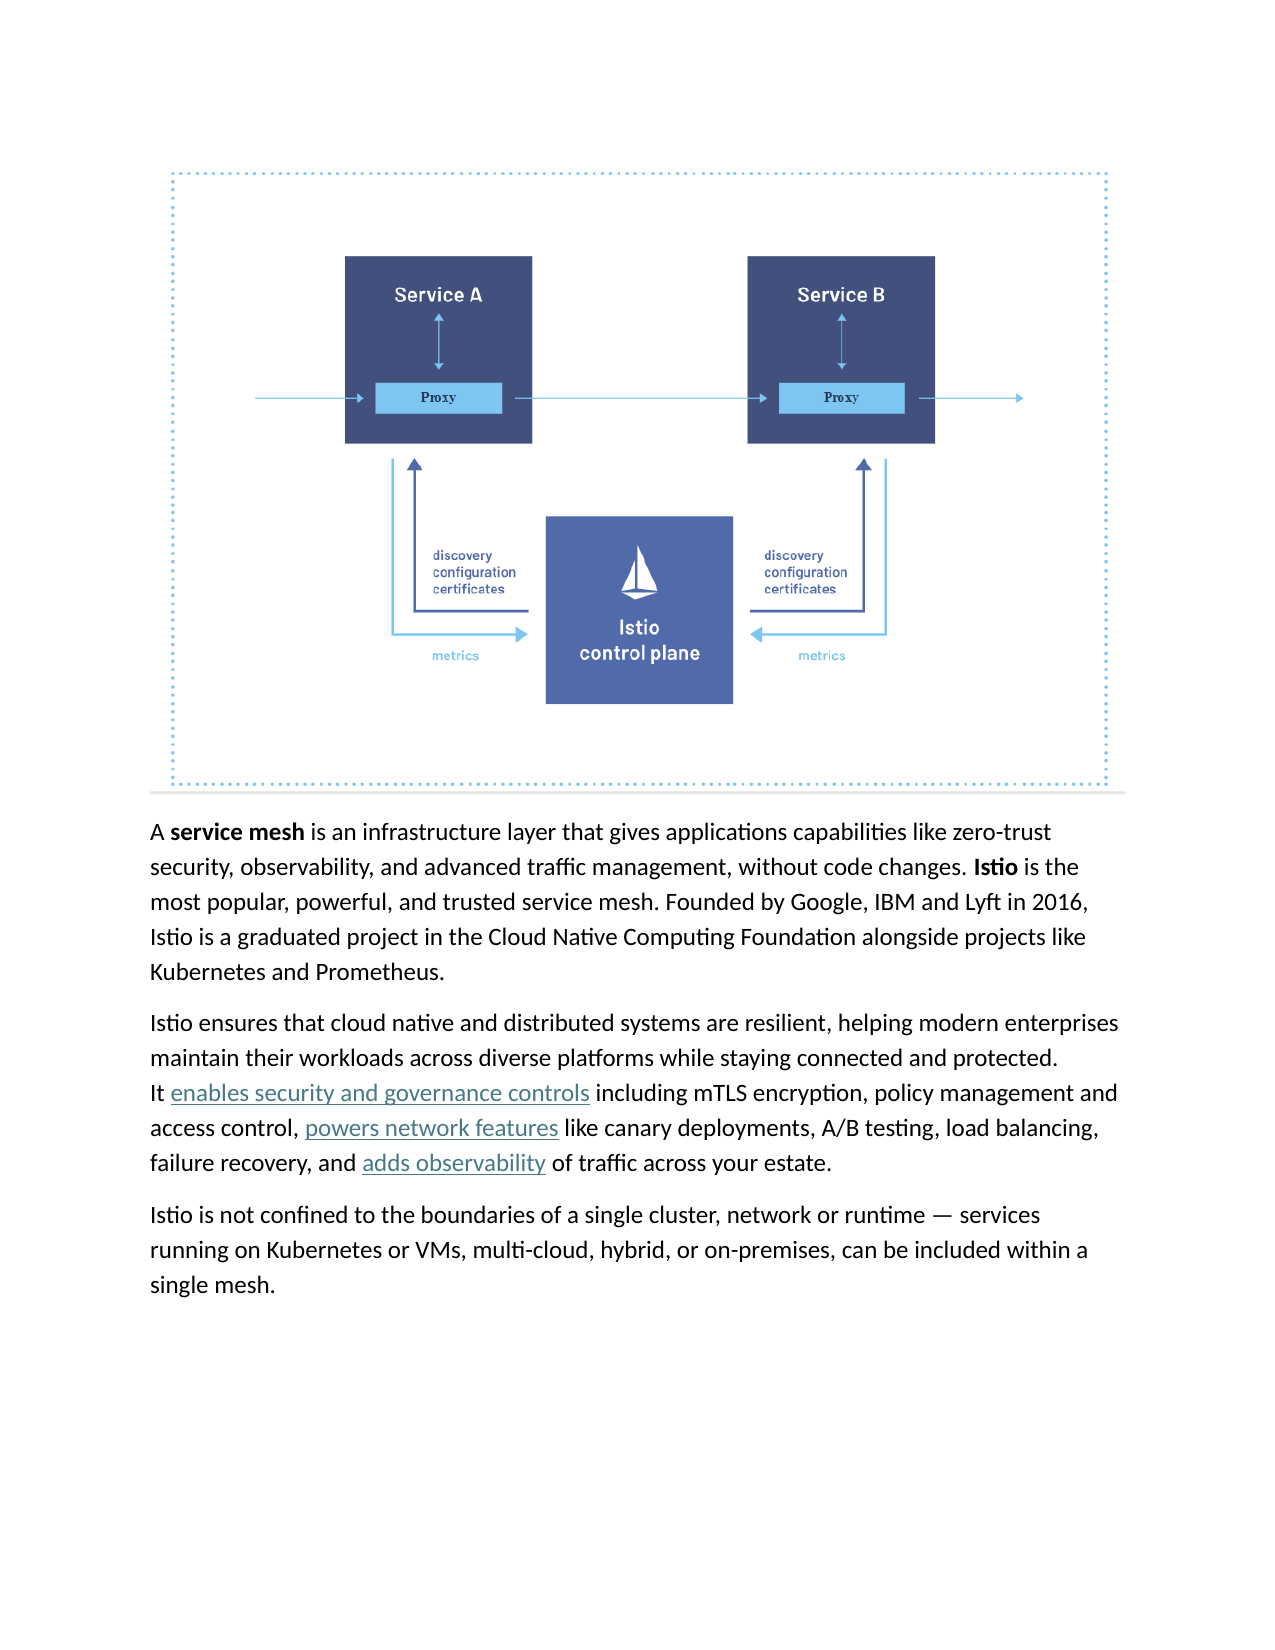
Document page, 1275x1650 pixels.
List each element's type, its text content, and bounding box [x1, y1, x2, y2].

text A service mesh is an infrastructure layer that gives applications capabilities like zero-trust security, observability, and advanced traffic management, without code changes. Istio is the most popular, powerful, and trusted service mesh. Founded by Google, IBM and Lyft in 2016, Istio is a graduated project in the Cloud Native Computing Foundation alongside projects like Kubernetes and Prometheus. [150, 816, 1125, 986]
text Istio is not confined to the boundaries of a single cluster, network or runtime — services running on Kubernetes or VMs, multi-cloud, hybrid, or on-premises, can be included within a single mesh. [150, 1199, 1125, 1300]
text Istio ensures that cloud native and distributed systems are resilient, helping modern enterprises maintain their workloads across diverse platforms while staying connected and protected. It enables security and governance controls including mTLS encryption, policy management and access control, powers network features like canary deployments, A/B testing, load balancing, failure recovery, and adds observability of traffic across your estate. [150, 1008, 1125, 1178]
picture [150, 150, 1125, 795]
